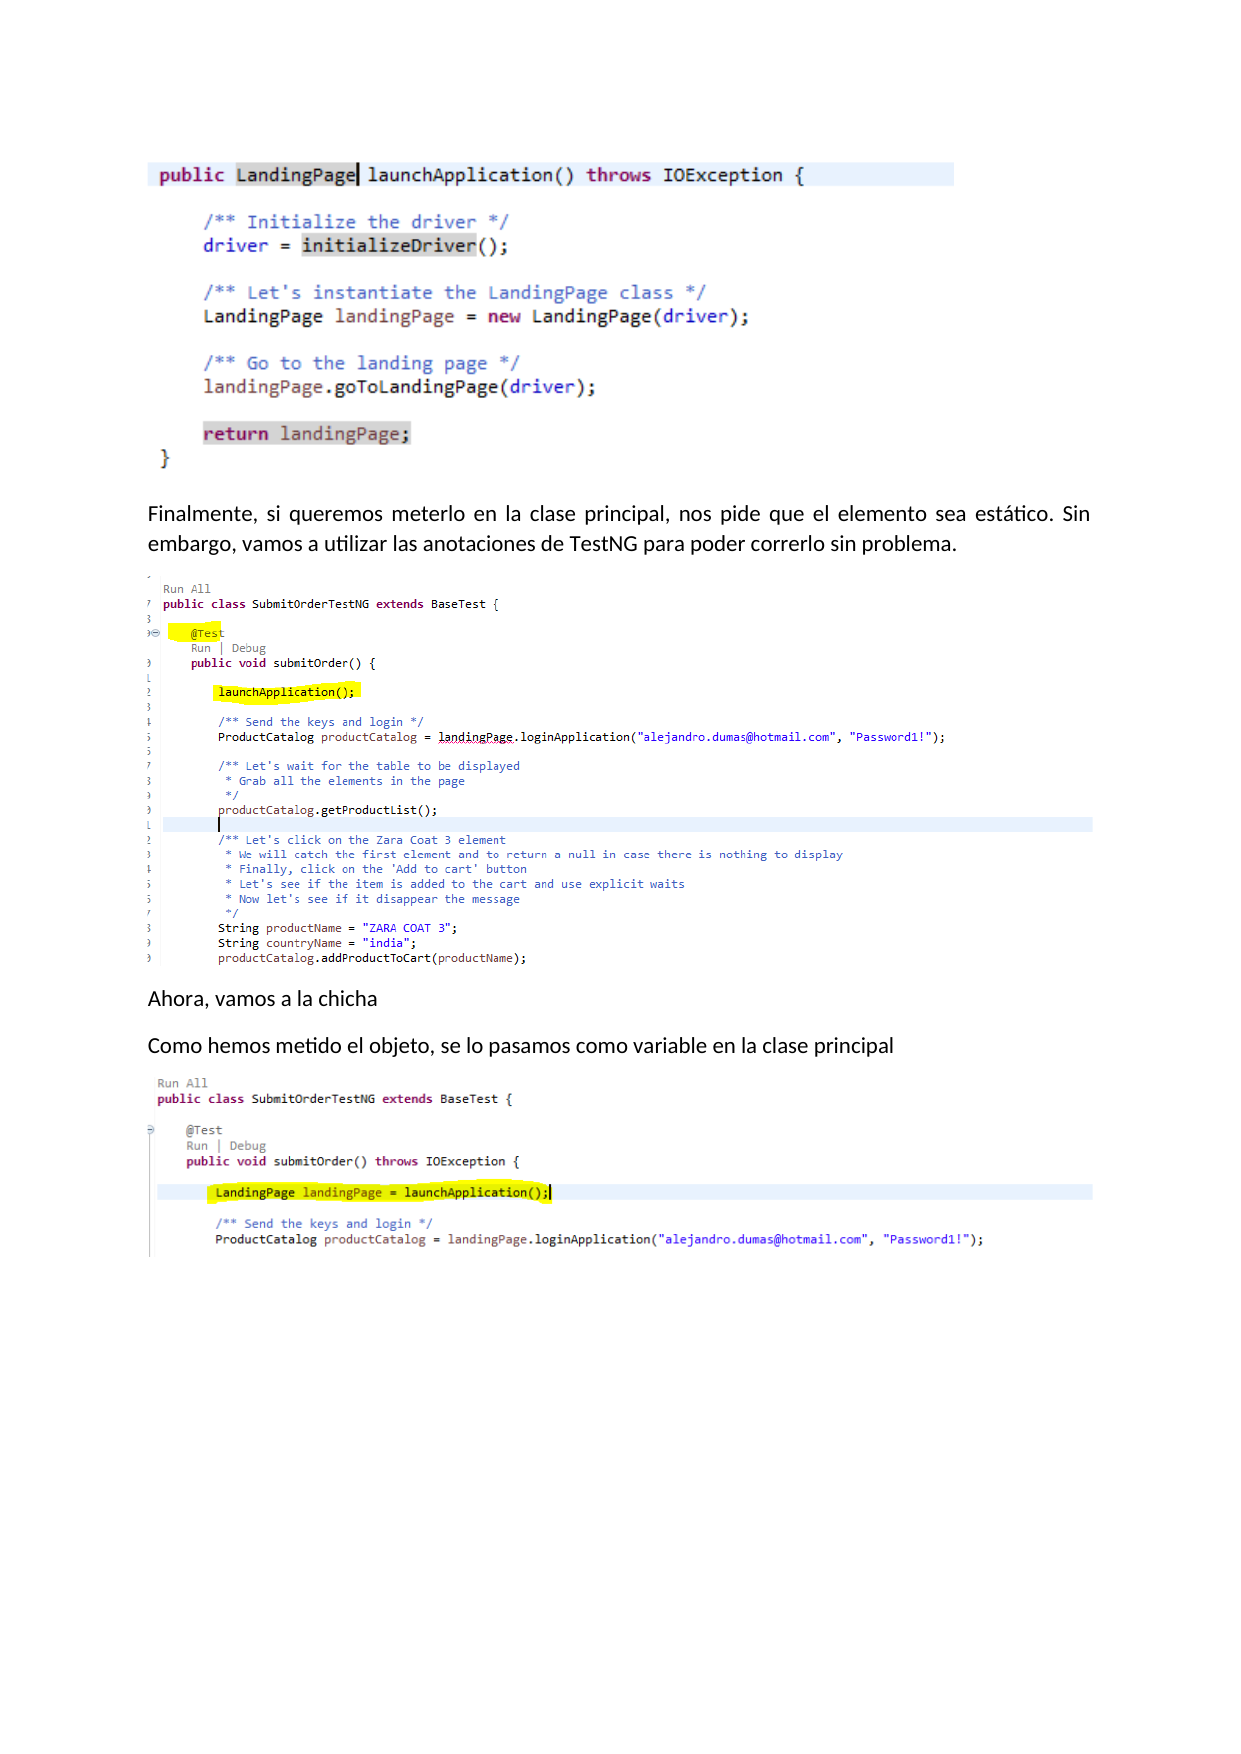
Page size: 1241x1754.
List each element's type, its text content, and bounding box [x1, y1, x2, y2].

picture [147, 576, 1093, 966]
picture [147, 1077, 1093, 1257]
picture [147, 147, 954, 481]
text Ahora, vamos a la chicha [148, 984, 1093, 1012]
text Como hemos metido el objeto, se lo pasamos como variable en la clase principal [148, 1031, 1093, 1059]
text Finalmente, si queremos meterlo en la clase principal, nos pide que el elemento sea estático. Sin embargo, vamos a utilizar las anotaciones de TestNG para poder correrlo sin problema. [148, 499, 1093, 557]
